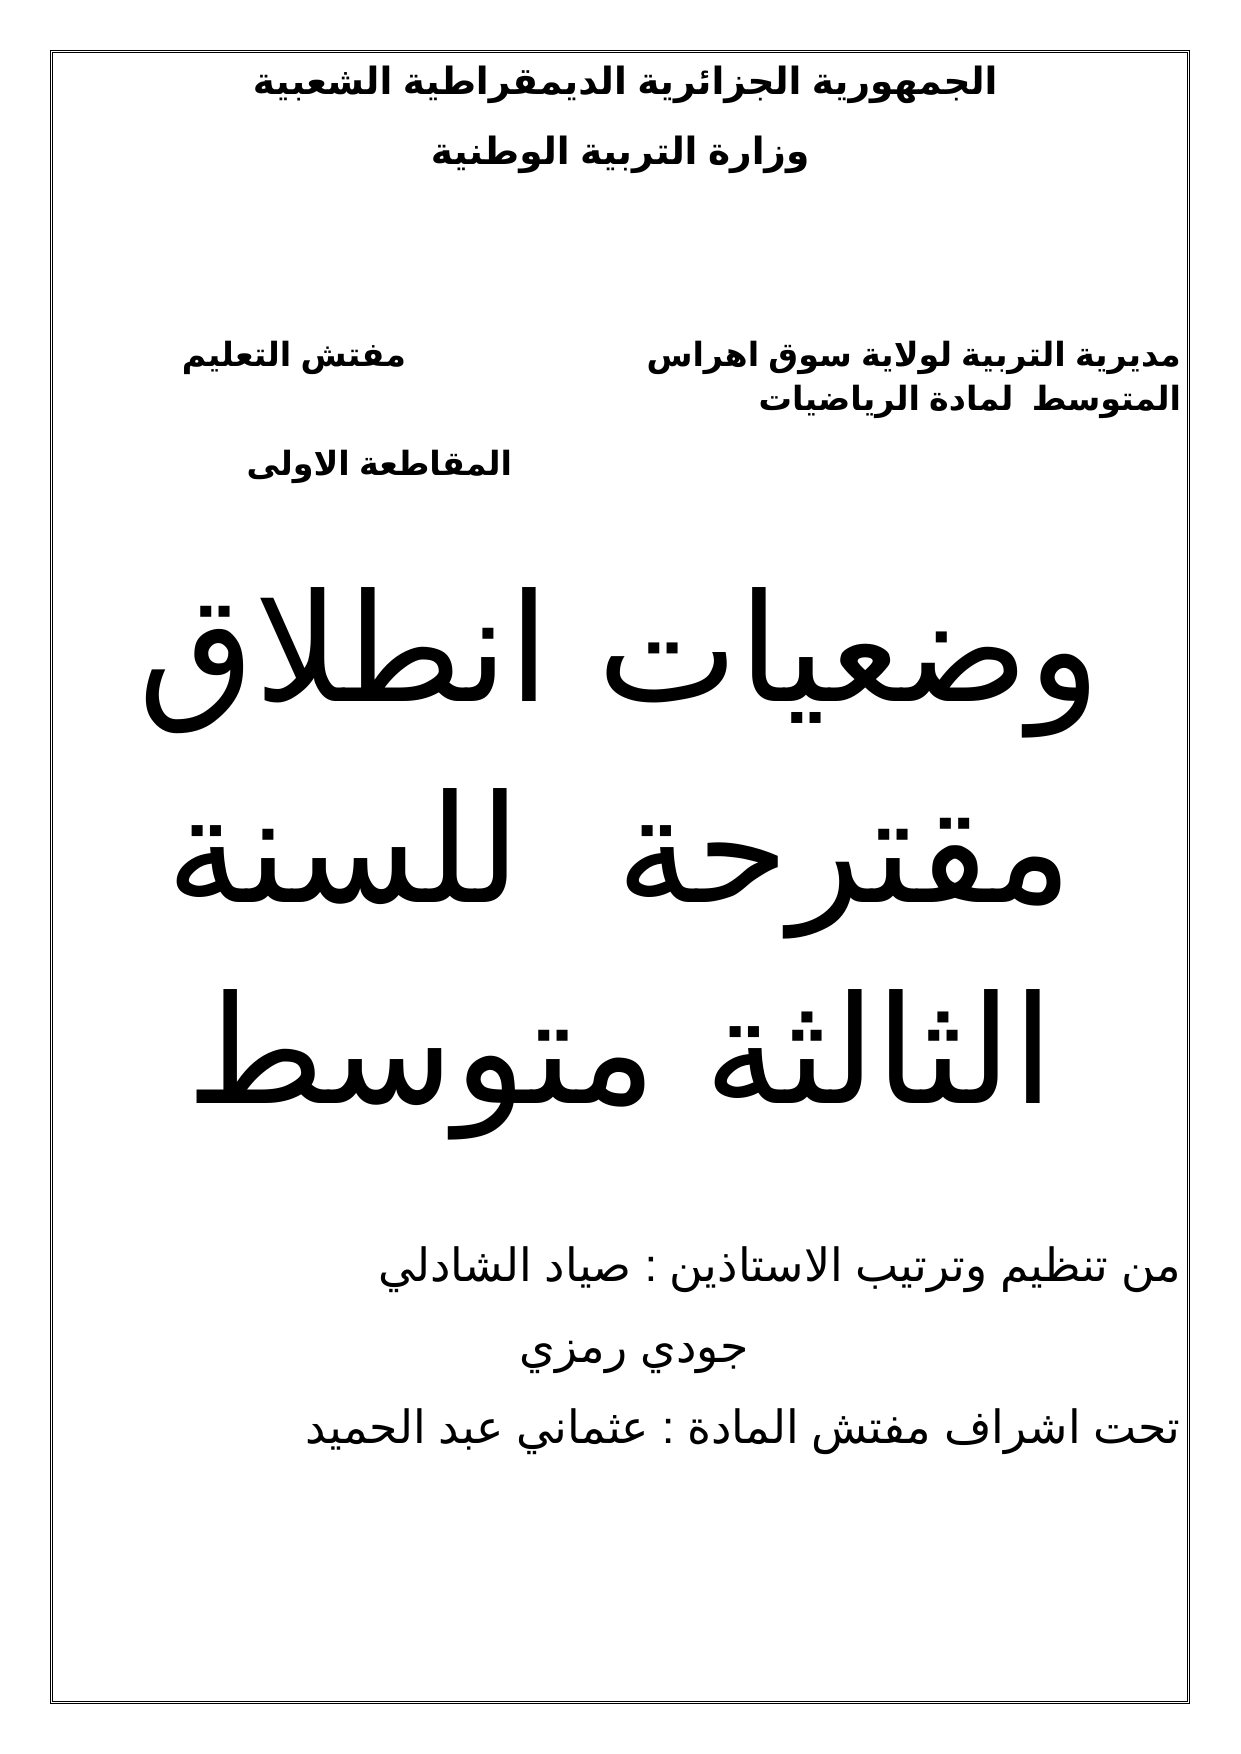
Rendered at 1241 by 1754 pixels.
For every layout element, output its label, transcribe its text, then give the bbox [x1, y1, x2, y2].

text من تنظيم وترتيب الاستاذين : صياد الشادلي [59, 1238, 1181, 1291]
text تحت اشراف مفتش المادة : عثماني عبد الحميد [59, 1401, 1181, 1454]
text وزارة التربية الوطنية [59, 129, 1181, 173]
text جودي رمزي [59, 1320, 1181, 1372]
text الجمهورية الجزائرية الديمقراطية الشعبية [59, 59, 1181, 102]
text المقاطعة الاولى [59, 444, 1181, 483]
text وضعيات انطلاق مقترحة للسنة الثالثة متوسط [59, 562, 1181, 1138]
text مديرية التربية لولاية سوق اهراس مفتش التعليم المتوسط لمادة الرياضيات [59, 335, 1181, 418]
